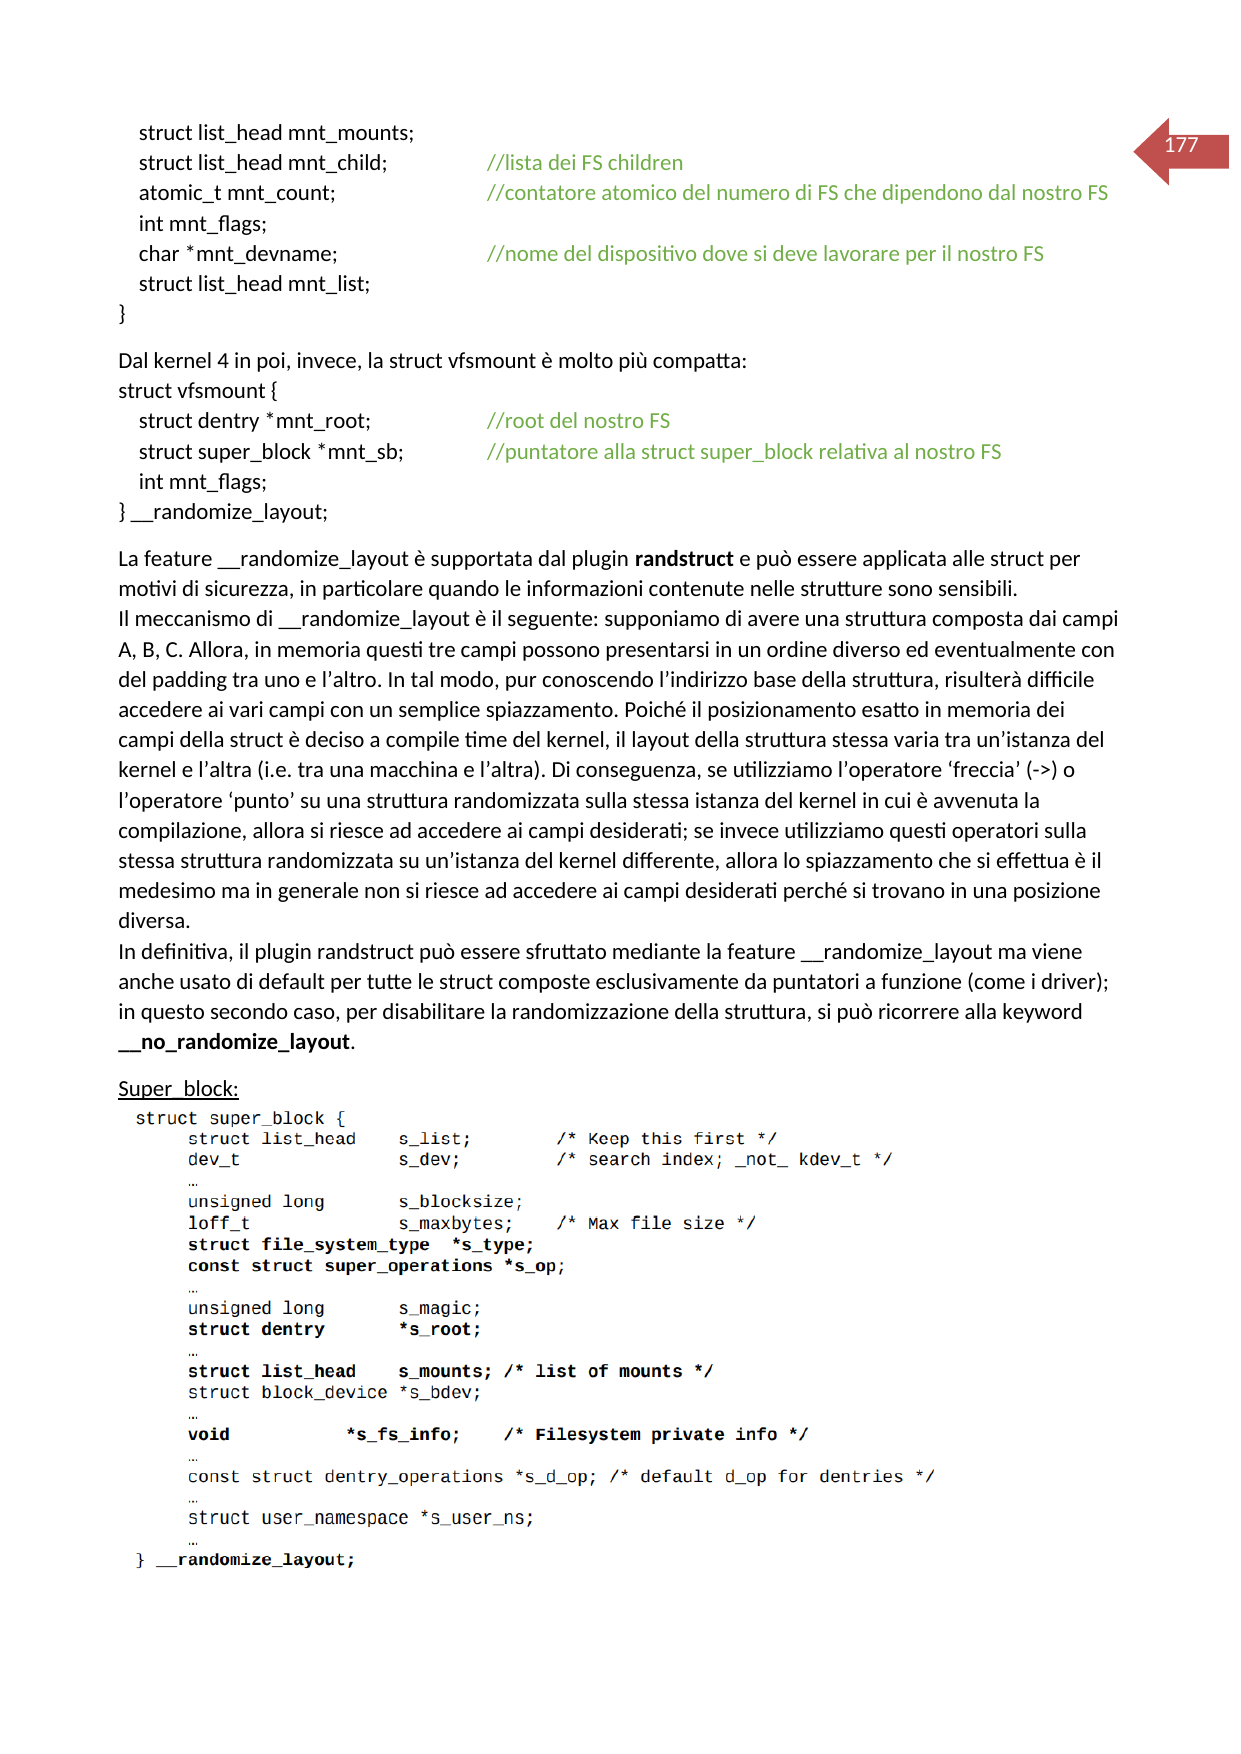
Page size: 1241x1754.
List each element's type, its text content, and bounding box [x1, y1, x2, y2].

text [118, 118, 1122, 327]
text La feature __randomize_layout è supportata dal plugin randstruct e può essere applicata alle struct per motivi di sicurezza, in particolare quando le informazioni contenute nelle strutture sono sensibili. Il meccanismo di __randomize_layout è il seguente: supponiamo di avere una struttura composta dai campi A, B, C. Allora, in memoria questi tre campi possono presentarsi in un ordine diverso ed eventualmente con del padding tra uno e l’altro. In tal modo, pur conoscendo l’indirizzo base della struttura, risulterà difficile accedere ai vari campi con un semplice spiazzamento. Poiché il posizionamento esatto in memoria dei campi della struct è deciso a compile time del kernel, il layout della struttura stessa varia tra un’istanza del kernel e l’altra (i.e. tra una macchina e l’altra). Di conseguenza, se utilizziamo l’operatore ‘freccia’ (->) o l’operatore ‘punto’ su una struttura randomizzata sulla stessa istanza del kernel in cui è avvenuta la compilazione, allora si riesce ad accedere ai campi desiderati; se invece utilizziamo questi operatori sulla stessa struttura randomizzata su un’istanza del kernel differente, allora lo spiazzamento che si effettua è il medesimo ma in generale non si riesce ad accedere ai campi desiderati perché si trovano in una posizione diversa. In definitiva, il plugin randstruct può essere sfruttato mediante la feature __randomize_layout ma viene anche usato di default per tutte le struct composte esclusivamente da puntatori a funzione (come i driver); in questo secondo caso, per disabilitare la randomizzazione della struttura, si può ricorrere alla keyword __no_randomize_layout. [118, 544, 1122, 1056]
picture [118, 1104, 948, 1575]
text Dal kernel 4 in poi, invece, la struct vfsmount è molto più compatta: struct vfsmount { struct dentry *mnt_root; //root del nostro FS struct super_block *mnt_sb; //puntatore alla struct super_block relativa al nostro FS int mnt_flags; } __randomize_layout; [118, 346, 1122, 525]
